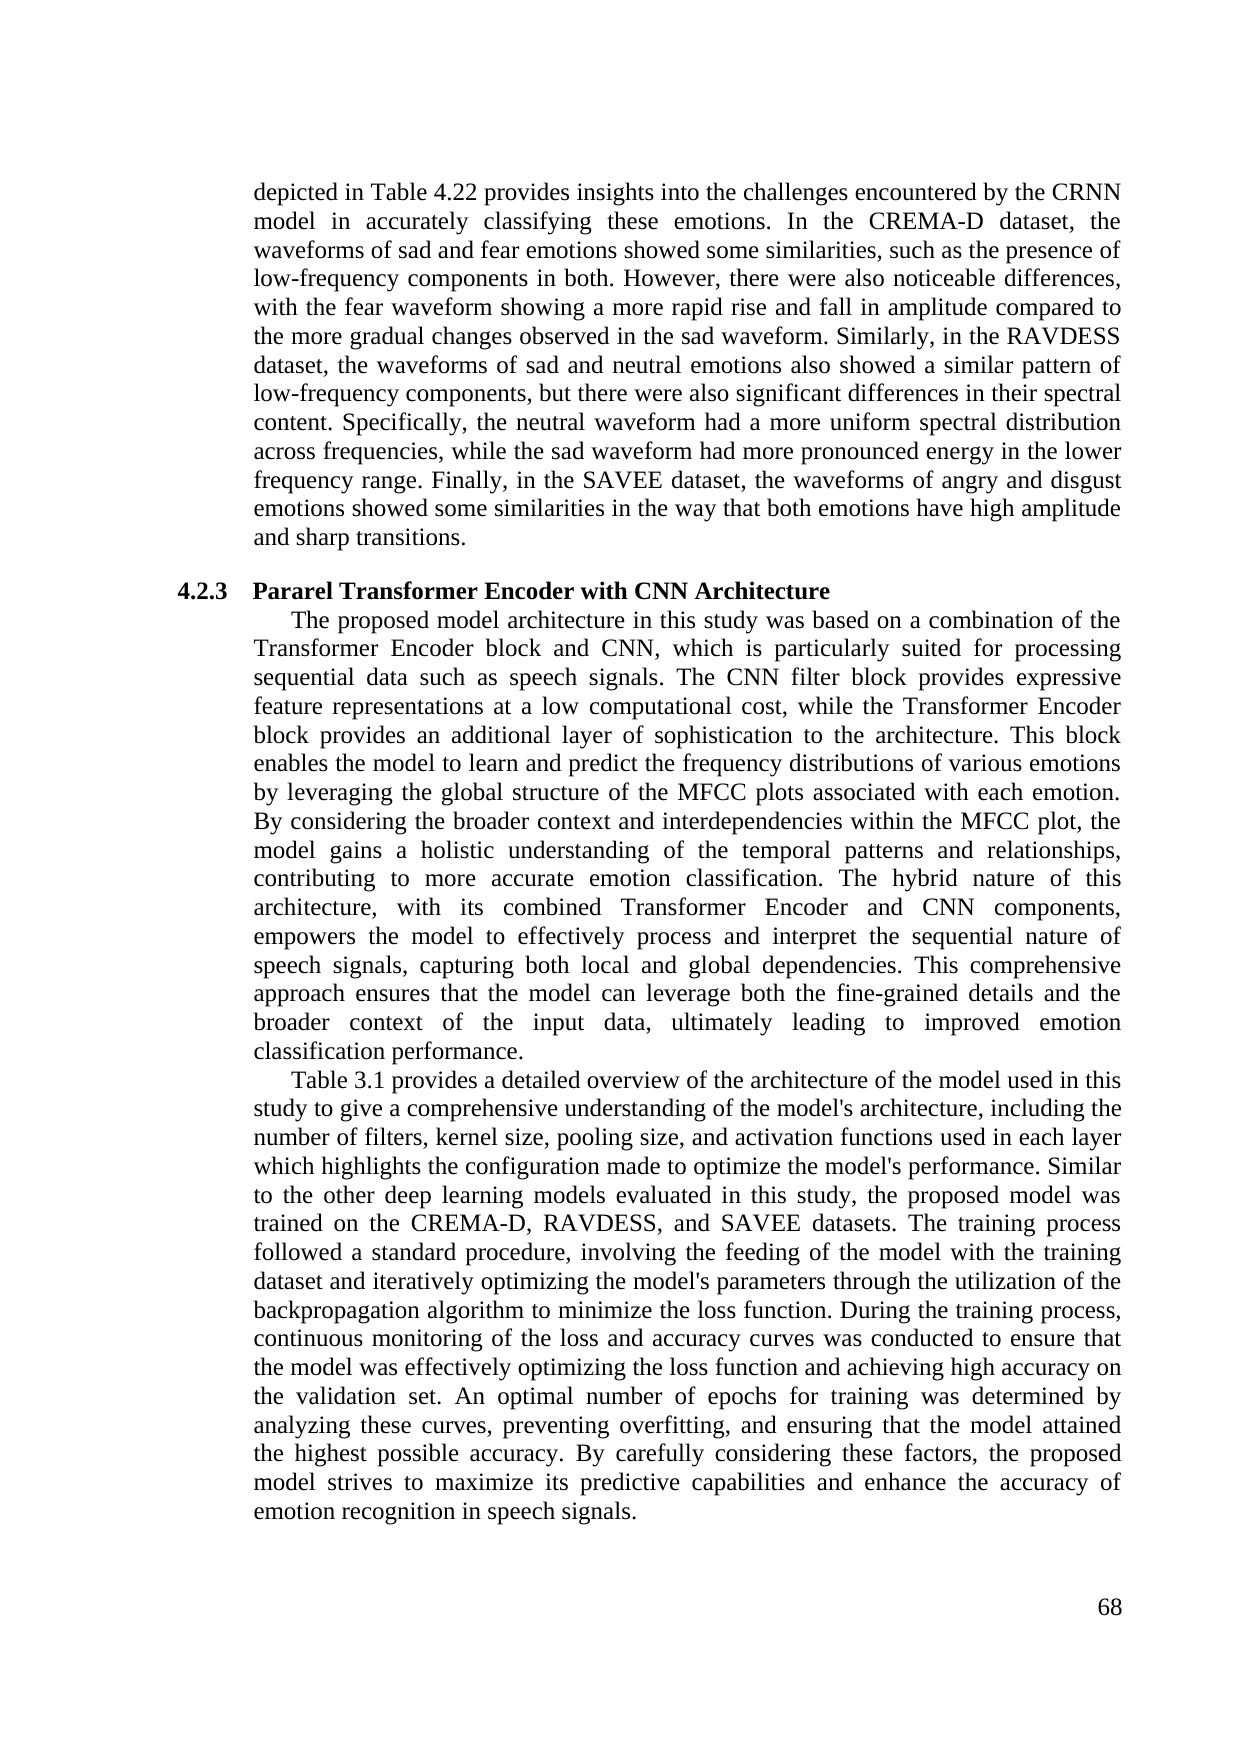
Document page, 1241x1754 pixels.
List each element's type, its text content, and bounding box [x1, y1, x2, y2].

text Table 3.1 provides a detailed overview of the architecture of the model used in this study to give a comprehensive understanding of the model's architecture, including the number of filters, kernel size, pooling size, and activation functions used in each layer which highlights the configuration made to optimize the model's performance. Similar to the other deep learning models evaluated in this study, the proposed model was trained on the CREMA-D, RAVDESS, and SAVEE datasets. The training process followed a standard procedure, involving the feeding of the model with the training dataset and iteratively optimizing the model's parameters through the utilization of the backpropagation algorithm to minimize the loss function. During the training process, continuous monitoring of the loss and accuracy curves was conducted to ensure that the model was effectively optimizing the loss function and achieving high accuracy on the validation set. An optimal number of epochs for training was determined by analyzing these curves, preventing overfitting, and ensuring that the model attained the highest possible accuracy. By carefully considering these factors, the proposed model strives to maximize its predictive capabilities and enhance the accuracy of emotion recognition in speech signals. [253, 1065, 1122, 1525]
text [253, 177, 1122, 551]
text The proposed model architecture in this study was based on a combination of the Transformer Encoder block and CNN, which is particularly suited for processing sequential data such as speech signals. The CNN filter block provides expressive feature representations at a low computational cost, while the Transformer Encoder block provides an additional layer of sophistication to the architecture. This block enables the model to learn and predict the frequency distributions of various emotions by leveraging the global structure of the MFCC plots associated with each emotion. By considering the broader context and interdependencies within the MFCC plot, the model gains a holistic understanding of the temporal patterns and relationships, contributing to more accurate emotion classification. The hybrid nature of this architecture, with its combined Transformer Encoder and CNN components, empowers the model to effectively process and interpret the sequential nature of speech signals, capturing both local and global dependencies. This comprehensive approach ensures that the model can leverage both the fine-grained details and the broader context of the input data, ultimately leading to improved emotion classification performance. [253, 605, 1122, 1065]
subtitle Pararel Transformer Encoder with CNN Architecture [177, 576, 1122, 605]
